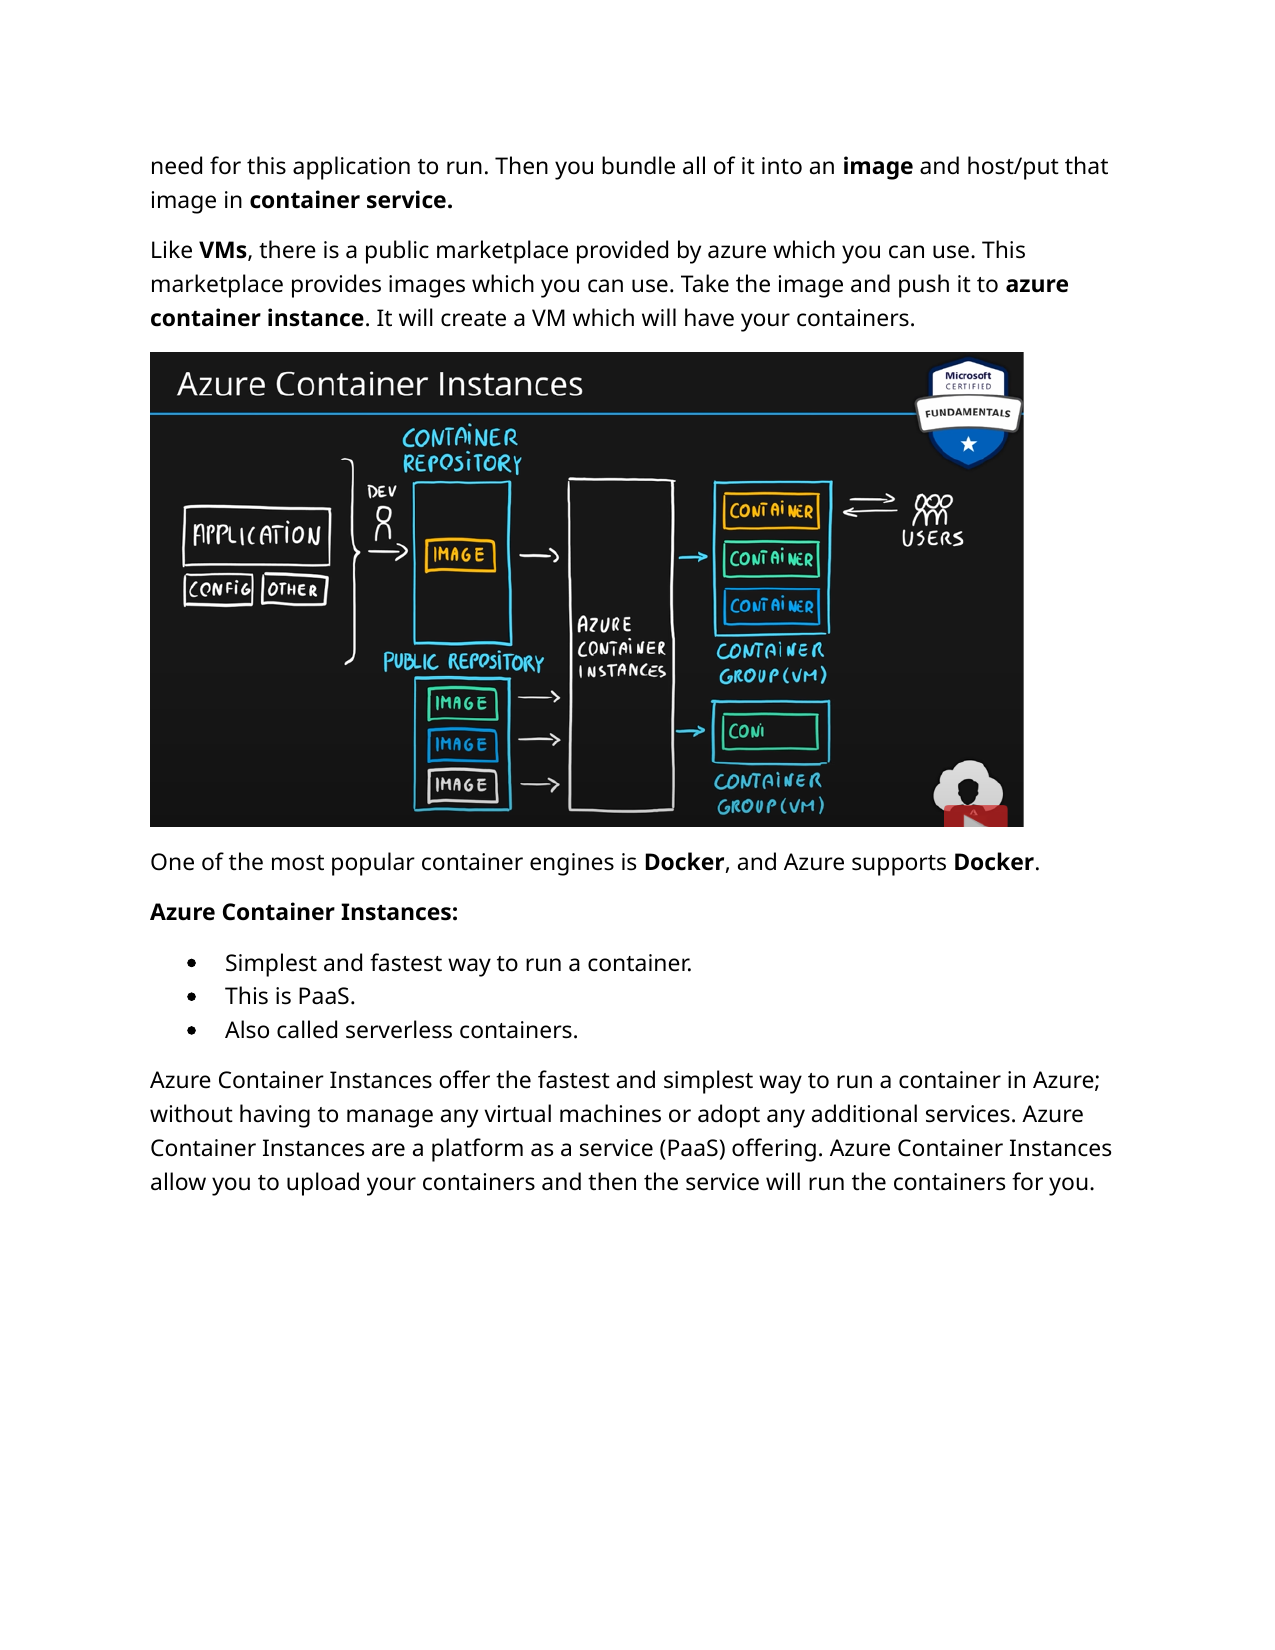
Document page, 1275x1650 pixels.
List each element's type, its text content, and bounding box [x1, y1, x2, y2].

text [150, 150, 1125, 215]
list Simplest and fastest way to run a container. [187, 946, 1125, 978]
picture [150, 352, 1024, 827]
text Like VMs, there is a public marketplace provided by azure which you can use. This marketplace provides images which you can use. Take the image and push it to azure container instance. It will create a VM which will have your containers. [150, 234, 1125, 333]
list This is PaaS. [187, 980, 1125, 1011]
list Also called serverless containers. [187, 1014, 1125, 1045]
text One of the most popular container engines is Docker, and Azure supports Docker. [150, 846, 1125, 877]
text Azure Container Instances offer the fastest and simplest way to run a container in Azure; without having to manage any virtual machines or adopt any additional services. Azure Container Instances are a platform as a service (PaaS) offering. Azure Container Instances allow you to upload your containers and then the service will run the containers for you. [150, 1064, 1125, 1197]
text Azure Container Instances: [150, 896, 1125, 927]
